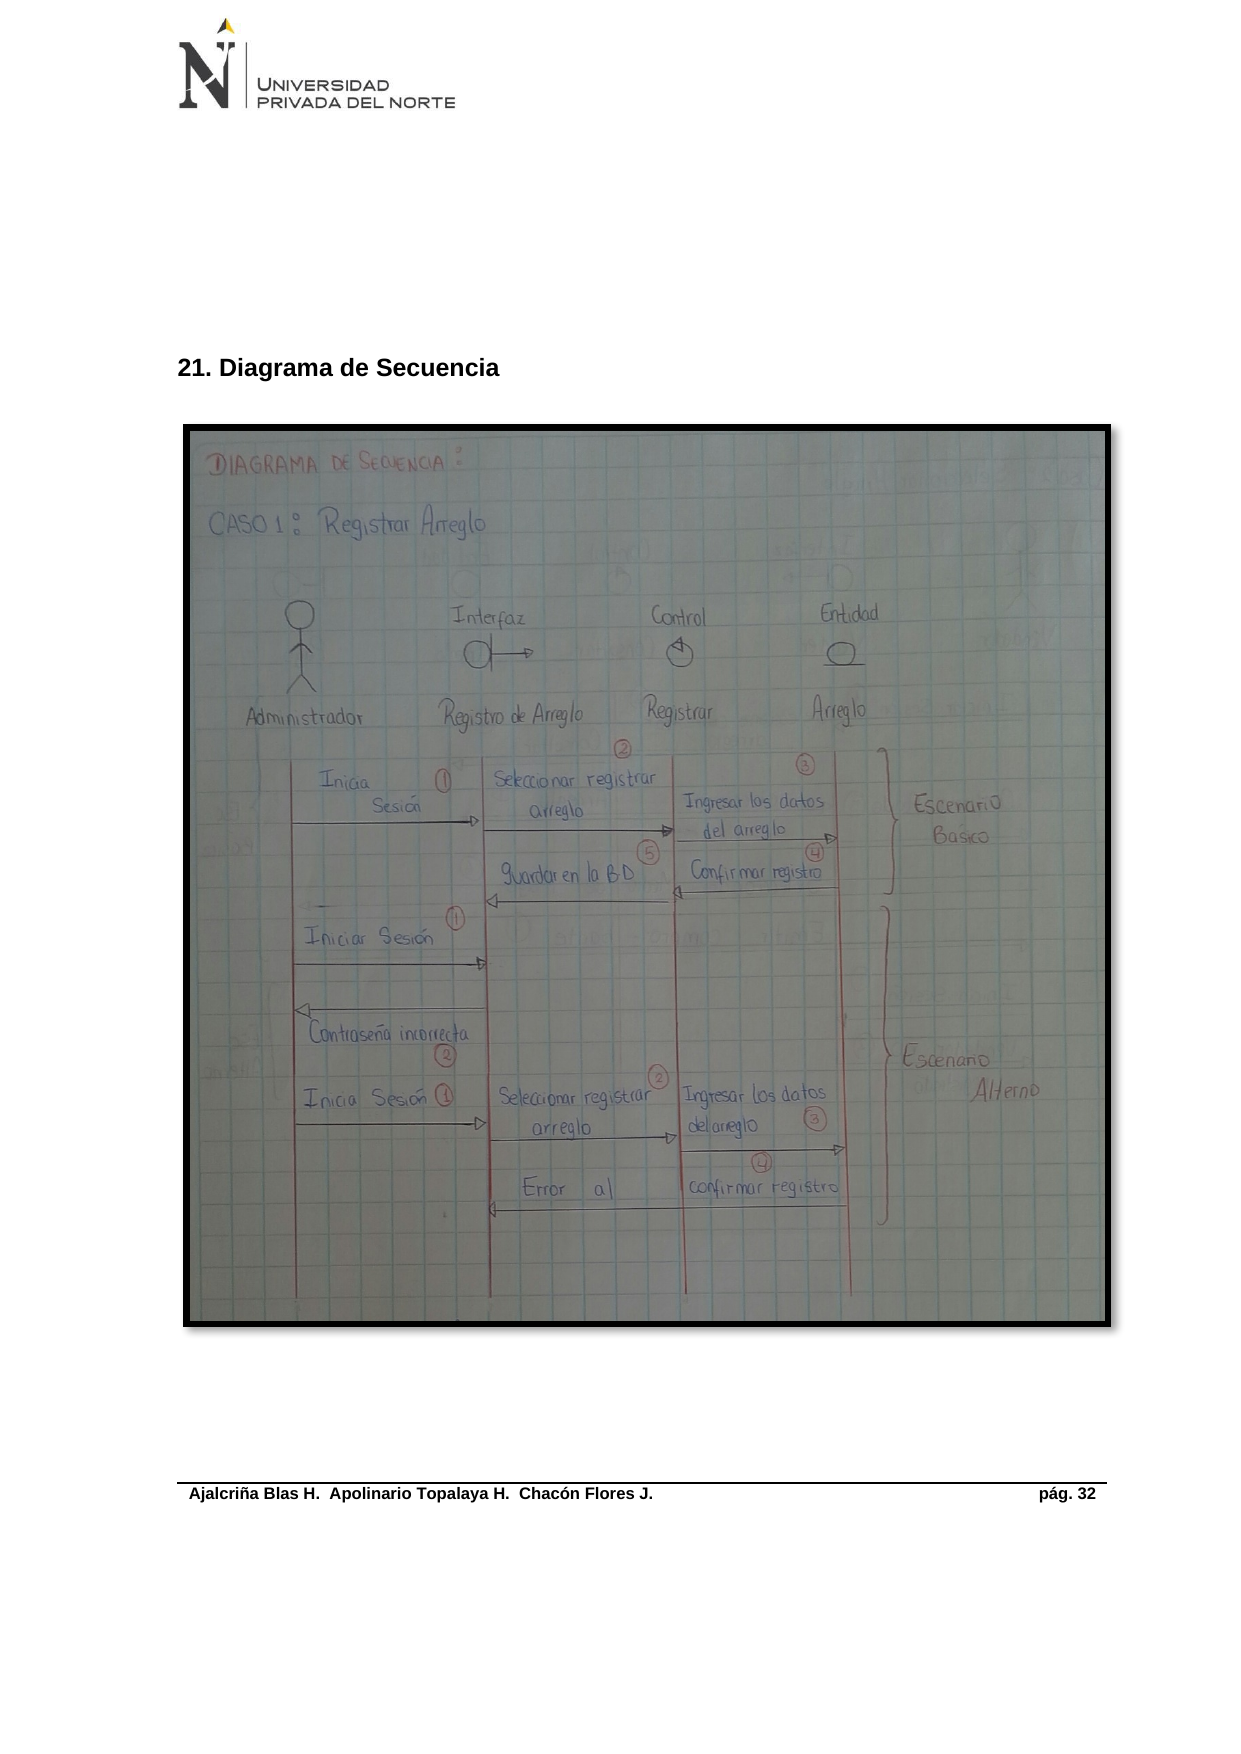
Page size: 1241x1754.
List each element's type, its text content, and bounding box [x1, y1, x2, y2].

picture [177, 15, 458, 111]
title 21. Diagrama de Secuencia [177, 353, 1092, 382]
picture [190, 431, 1105, 1321]
